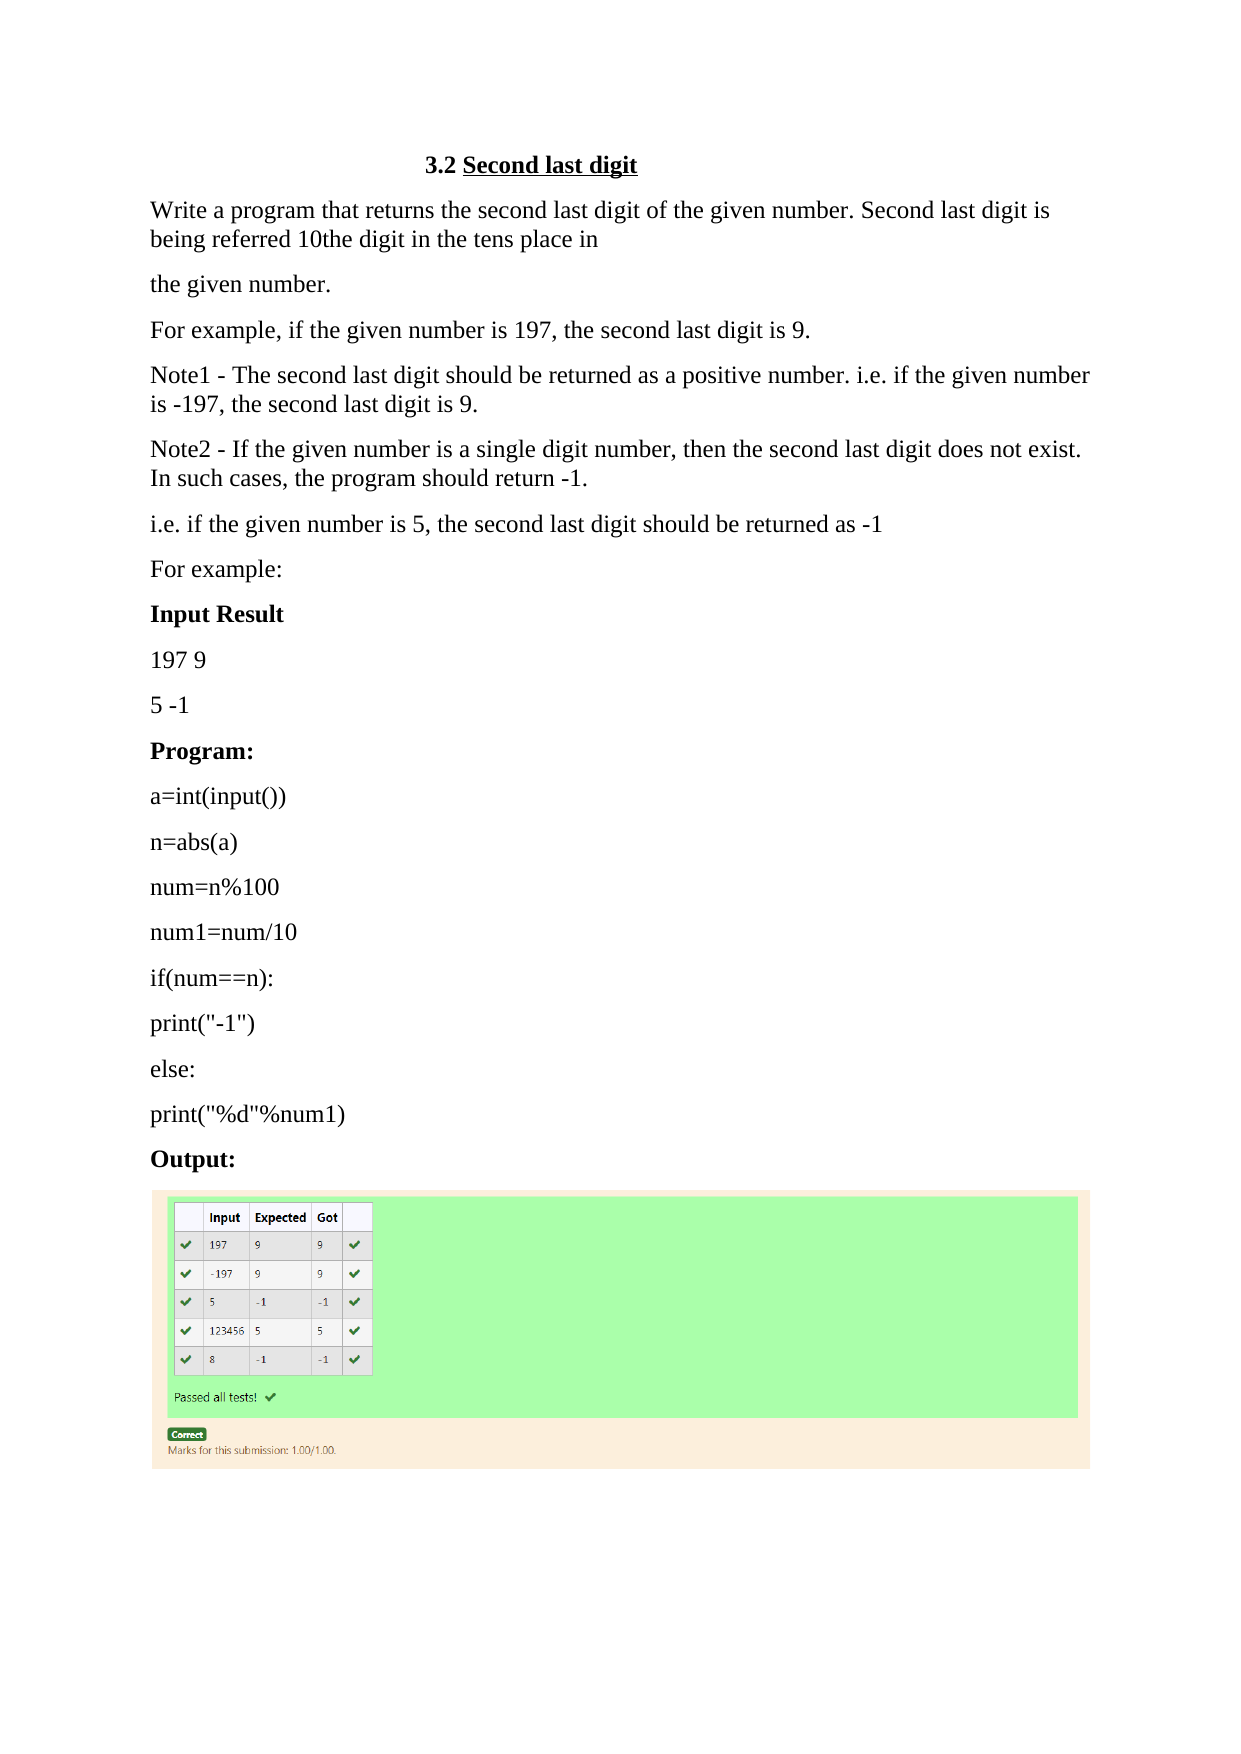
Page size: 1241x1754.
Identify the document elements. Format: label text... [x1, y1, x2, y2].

text 3.2 Second last digit [150, 150, 1090, 179]
text if(num==n): [150, 963, 1090, 992]
text Program: [150, 736, 1090, 764]
text Note2 - If the given number is a single digit number, then the second last digit does not exist. In such cases, the program should return -1. [150, 434, 1090, 492]
text Note1 - The second last digit should be returned as a positive number. i.e. if the given number is -197, the second last digit is 9. [150, 360, 1090, 418]
text print("%d"%num1) [150, 1099, 1090, 1128]
picture [150, 1190, 1091, 1469]
text else: [150, 1054, 1090, 1082]
text Output: [150, 1144, 1090, 1173]
text num=n%100 [150, 872, 1090, 901]
text For example, if the given number is 197, the second last digit is 9. [150, 315, 1090, 344]
text print("-1") [150, 1008, 1090, 1037]
text the given number. [150, 269, 1090, 298]
text i.e. if the given number is 5, the second last digit should be returned as -1 [150, 509, 1090, 537]
text num1=num/10 [150, 917, 1090, 946]
text a=int(input()) [150, 781, 1090, 810]
text n=abs(a) [150, 827, 1090, 855]
text Input Result [150, 599, 1090, 628]
text For example: [150, 554, 1090, 583]
text Write a program that returns the second last digit of the given number. Second last digit is being referred 10the digit in the tens place in [150, 195, 1090, 253]
text 197 9 [150, 645, 1090, 674]
text 5 -1 [150, 690, 1090, 719]
